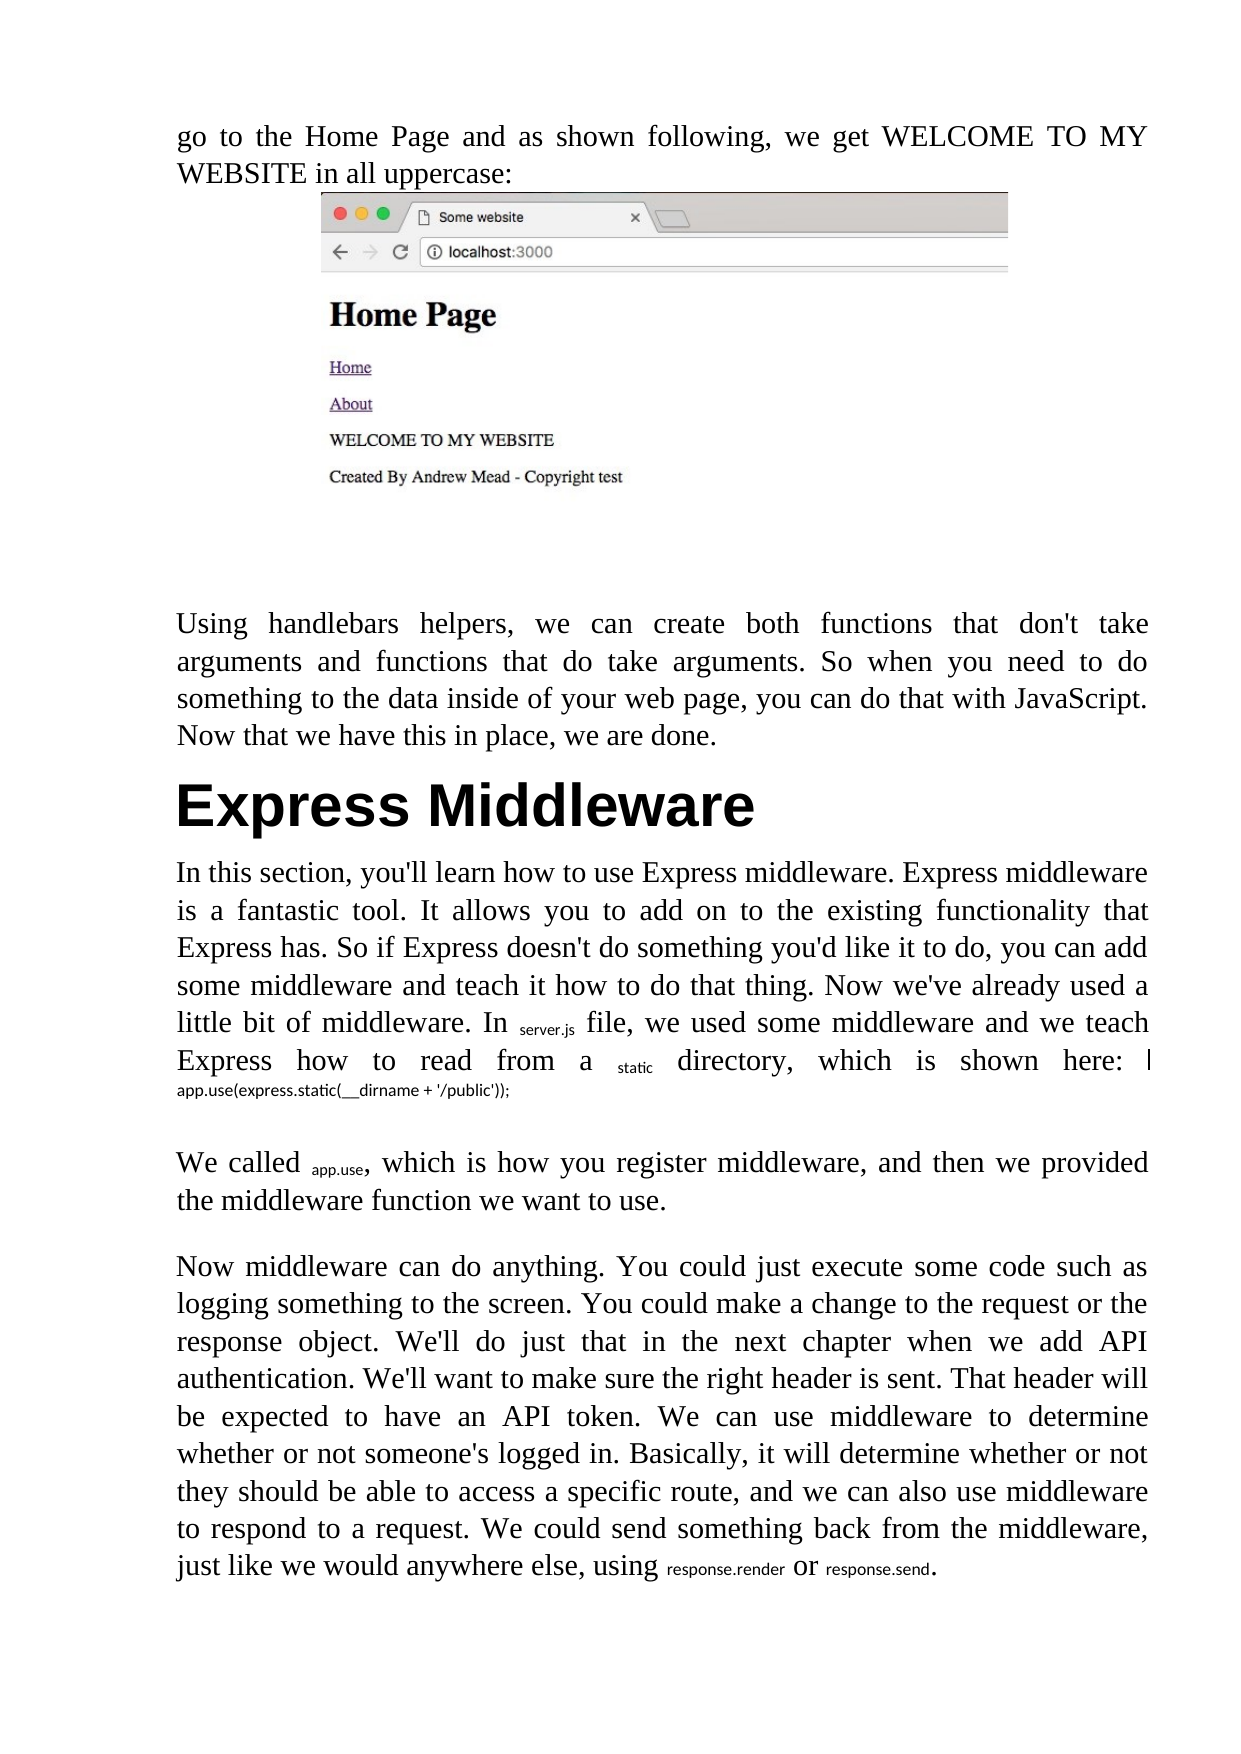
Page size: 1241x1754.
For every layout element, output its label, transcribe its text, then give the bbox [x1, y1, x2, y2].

text In this section, you'll learn how to use Express middleware. Express middleware is a fantastic tool. It allows you to add on to the existing functionality that Express has. So if Express doesn't do something you'd like it to do, you can add some middleware and teach it how to do that thing. Now we've already used a little bit of middleware. In server.js file, we used some middleware and we teach Express how to read from a static directory, which is shown here: app.use(express.static(__dirname + '/public')); [176, 855, 1150, 1101]
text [177, 118, 1152, 190]
picture [321, 192, 1009, 565]
text Using handlebars helpers, we can create both functions that don't take arguments and functions that do take arguments. So when you need to do something to the data inside of your web page, you can do that with JavaScript. Now that we have this in place, we are done. [176, 605, 1150, 752]
text Now middleware can do anything. You could just execute some code such as logging something to the screen. You could make a change to the request or the response object. We'll do just that in the next chapter when we add API authentication. We'll want to make sure the right header is sent. That header will be expected to have an API token. We can use middleware to determine whether or not someone's logged in. Basically, it will determine whether or not they should be able to access a specific route, and we can also use middleware to respond to a request. We could send something back from the middleware, just like we would anywhere else, using response.render or response.send. [176, 1248, 1150, 1582]
text We called app.use, which is how you register middleware, and then we provided the middleware function we want to use. [176, 1144, 1150, 1217]
text Express Middleware [176, 770, 1152, 839]
